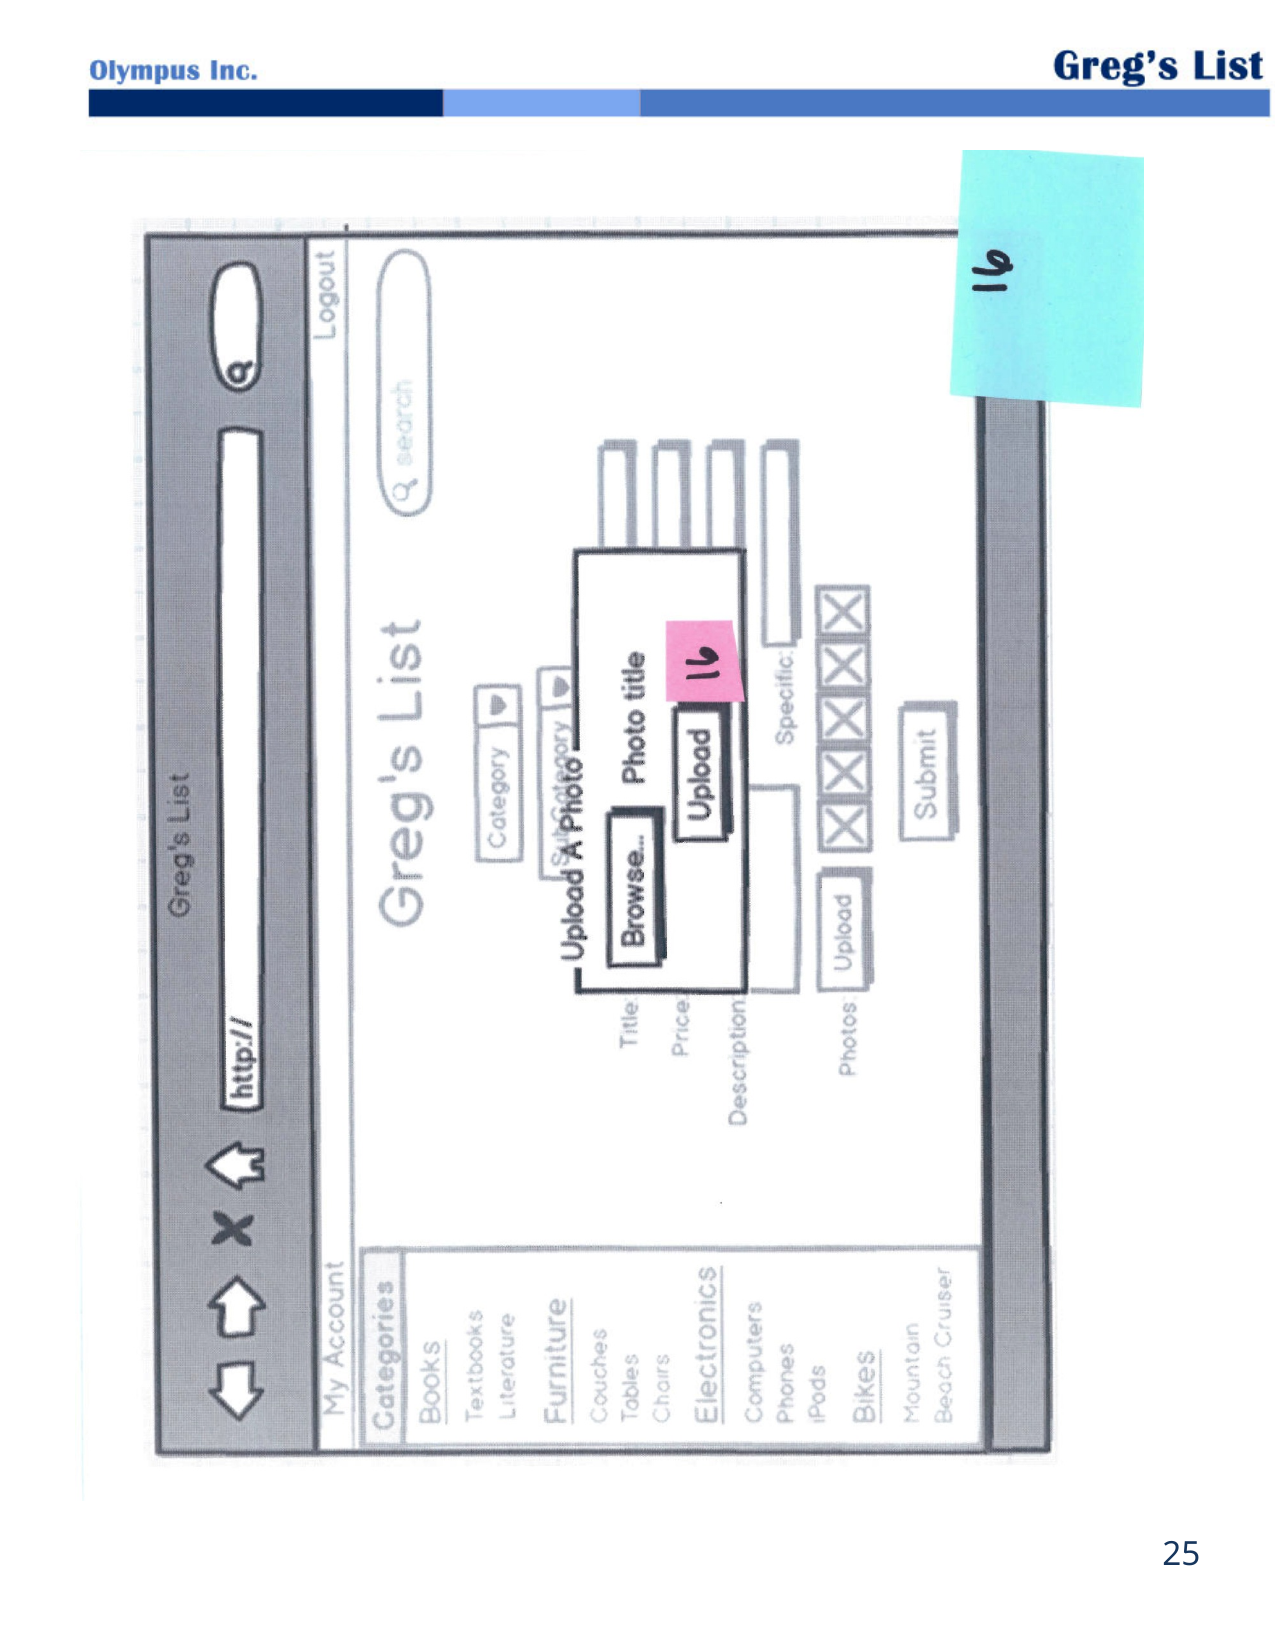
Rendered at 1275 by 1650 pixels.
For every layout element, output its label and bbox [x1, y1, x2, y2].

picture [75, 30, 1275, 133]
picture [75, 150, 1144, 1501]
